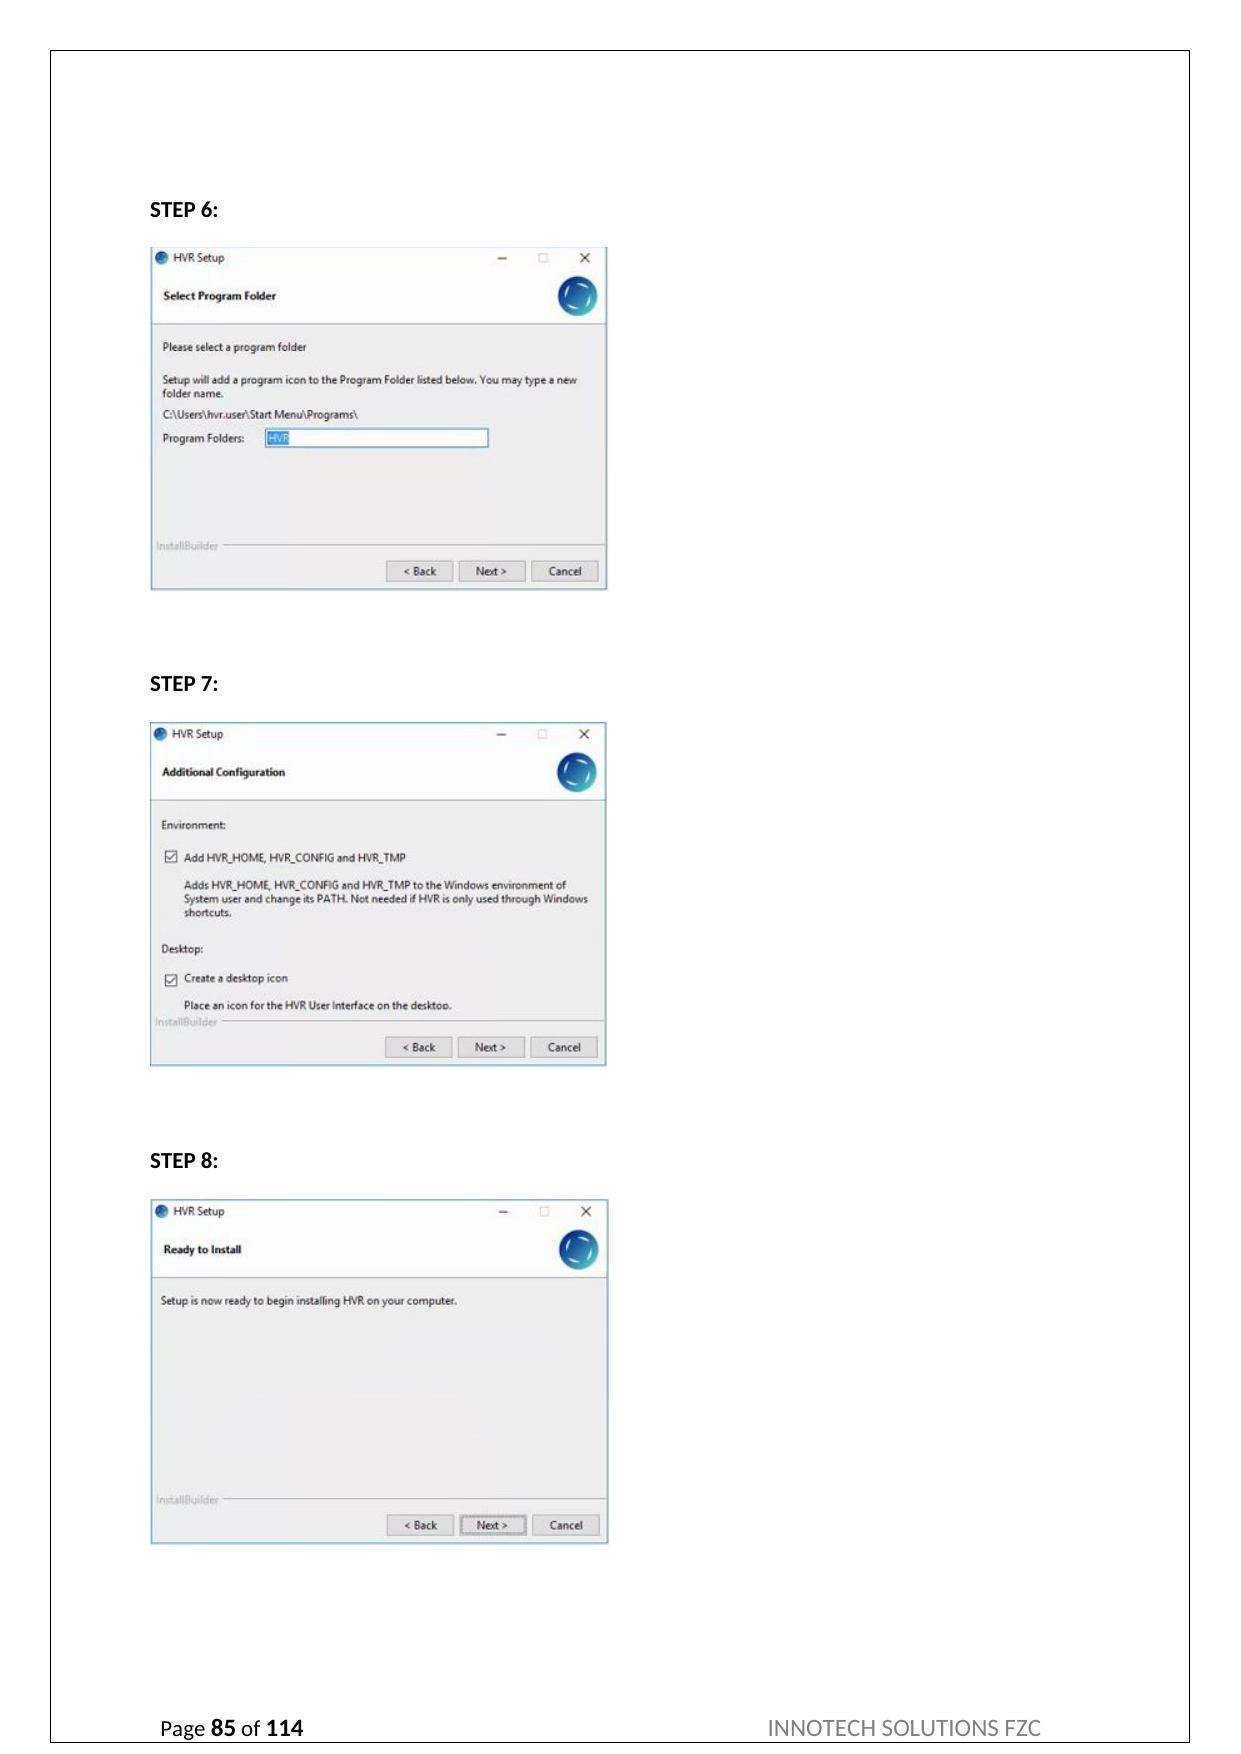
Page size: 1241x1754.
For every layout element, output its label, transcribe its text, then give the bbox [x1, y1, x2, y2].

text STEP 6: [150, 195, 1152, 223]
picture [150, 722, 608, 1068]
text STEP 8: [150, 1146, 1152, 1174]
text STEP 7: [150, 669, 1152, 697]
picture [150, 1198, 610, 1546]
picture [150, 247, 610, 592]
